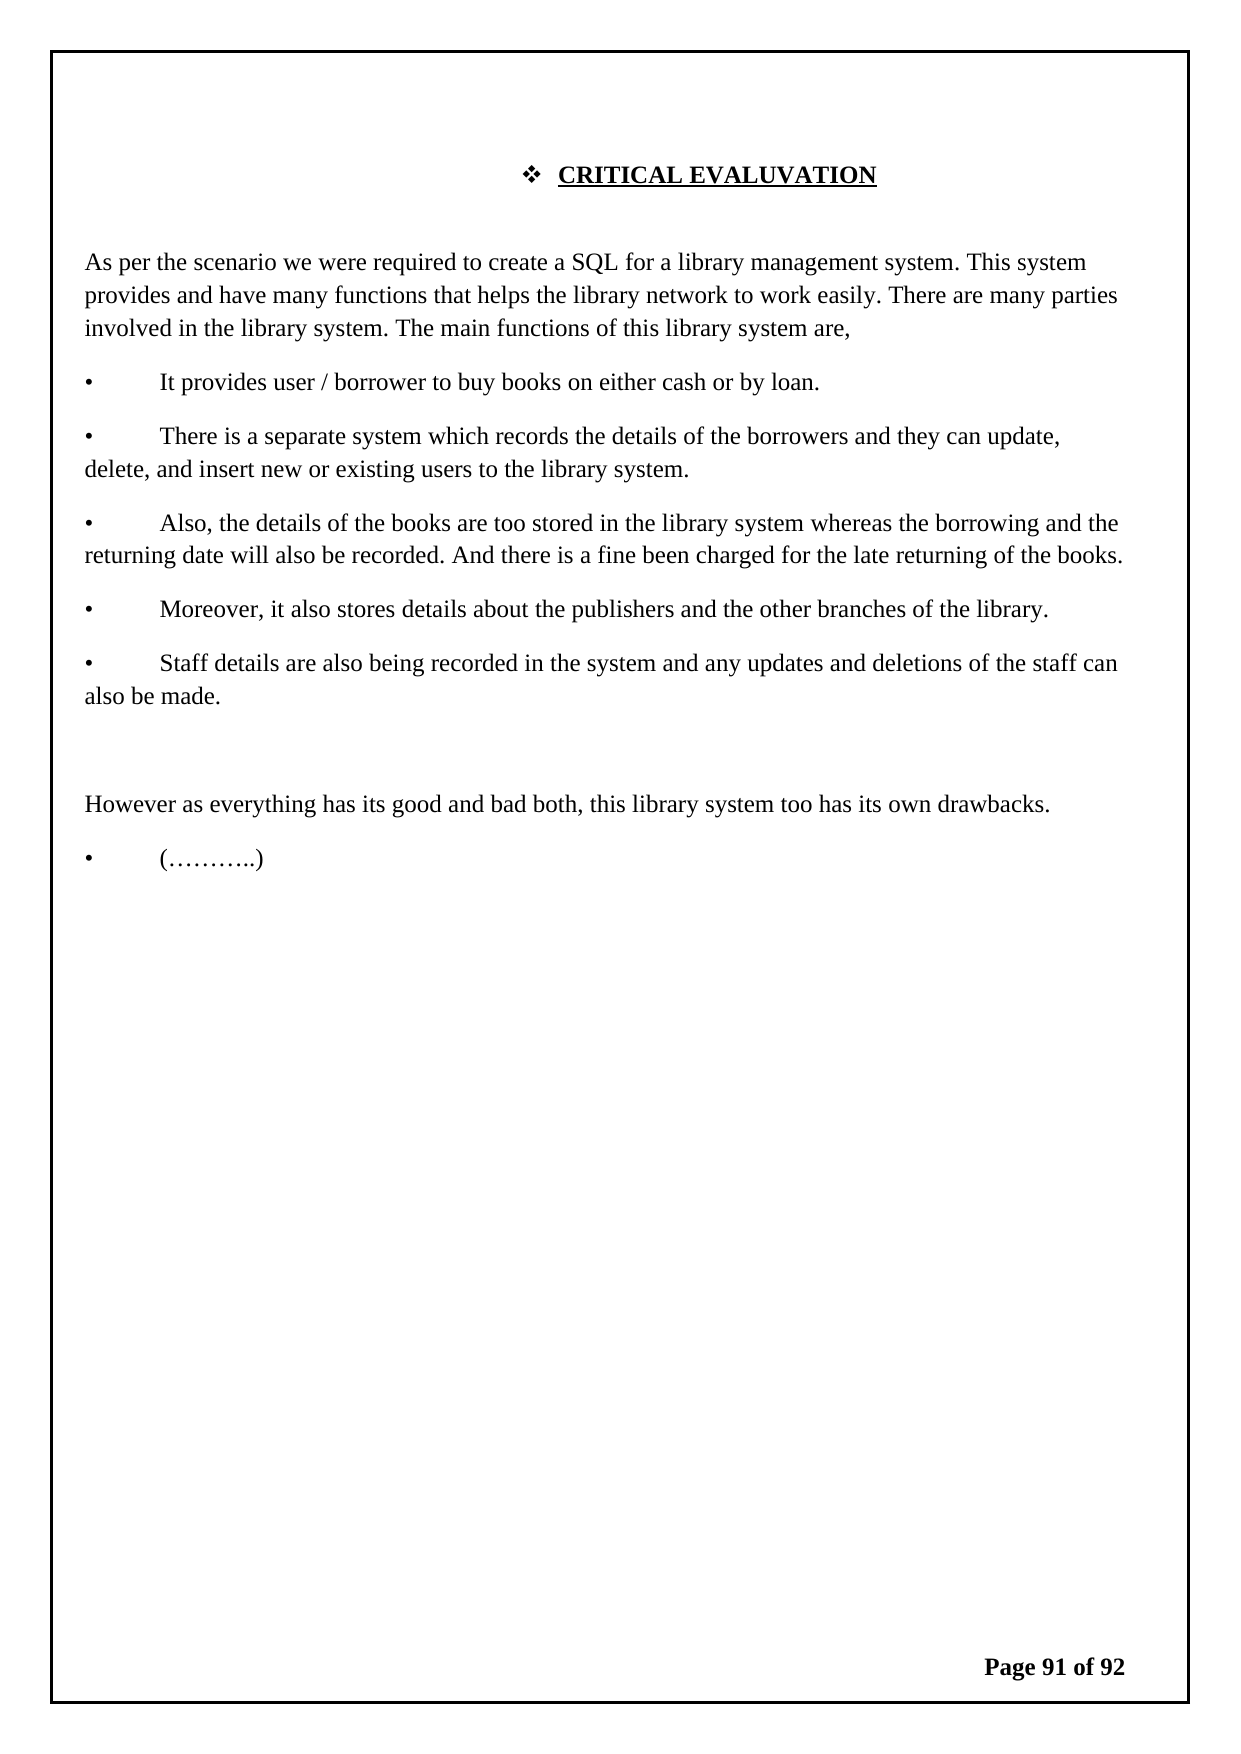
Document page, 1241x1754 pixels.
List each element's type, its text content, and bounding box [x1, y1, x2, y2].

text • Also, the details of the books are too stored in the library system whereas the borrowing and the returning date will also be recorded. And there is a fine been charged for the late returning of the books. [84, 508, 1125, 569]
text • It provides user / borrower to buy books on either cash or by loan. [84, 367, 1125, 396]
text • There is a separate system which records the details of the borrowers and they can update, delete, and insert new or existing users to the library system. [84, 421, 1125, 482]
subtitle CRITICAL EVALUVATION [272, 160, 1125, 189]
text • (………..) [84, 843, 1125, 872]
text • Moreover, it also stores details about the publishers and the other branches of the library. [84, 594, 1125, 623]
text • Staff details are also being recorded in the system and any updates and deletions of the staff can also be made. [84, 648, 1125, 710]
text As per the scenario we were required to create a SQL for a library management system. This system provides and have many functions that helps the library network to work easily. There are many parties involved in the library system. The main functions of this library system are, [84, 247, 1125, 342]
text However as everything has its good and bad both, this library system too has its own drawbacks. [84, 789, 1125, 818]
